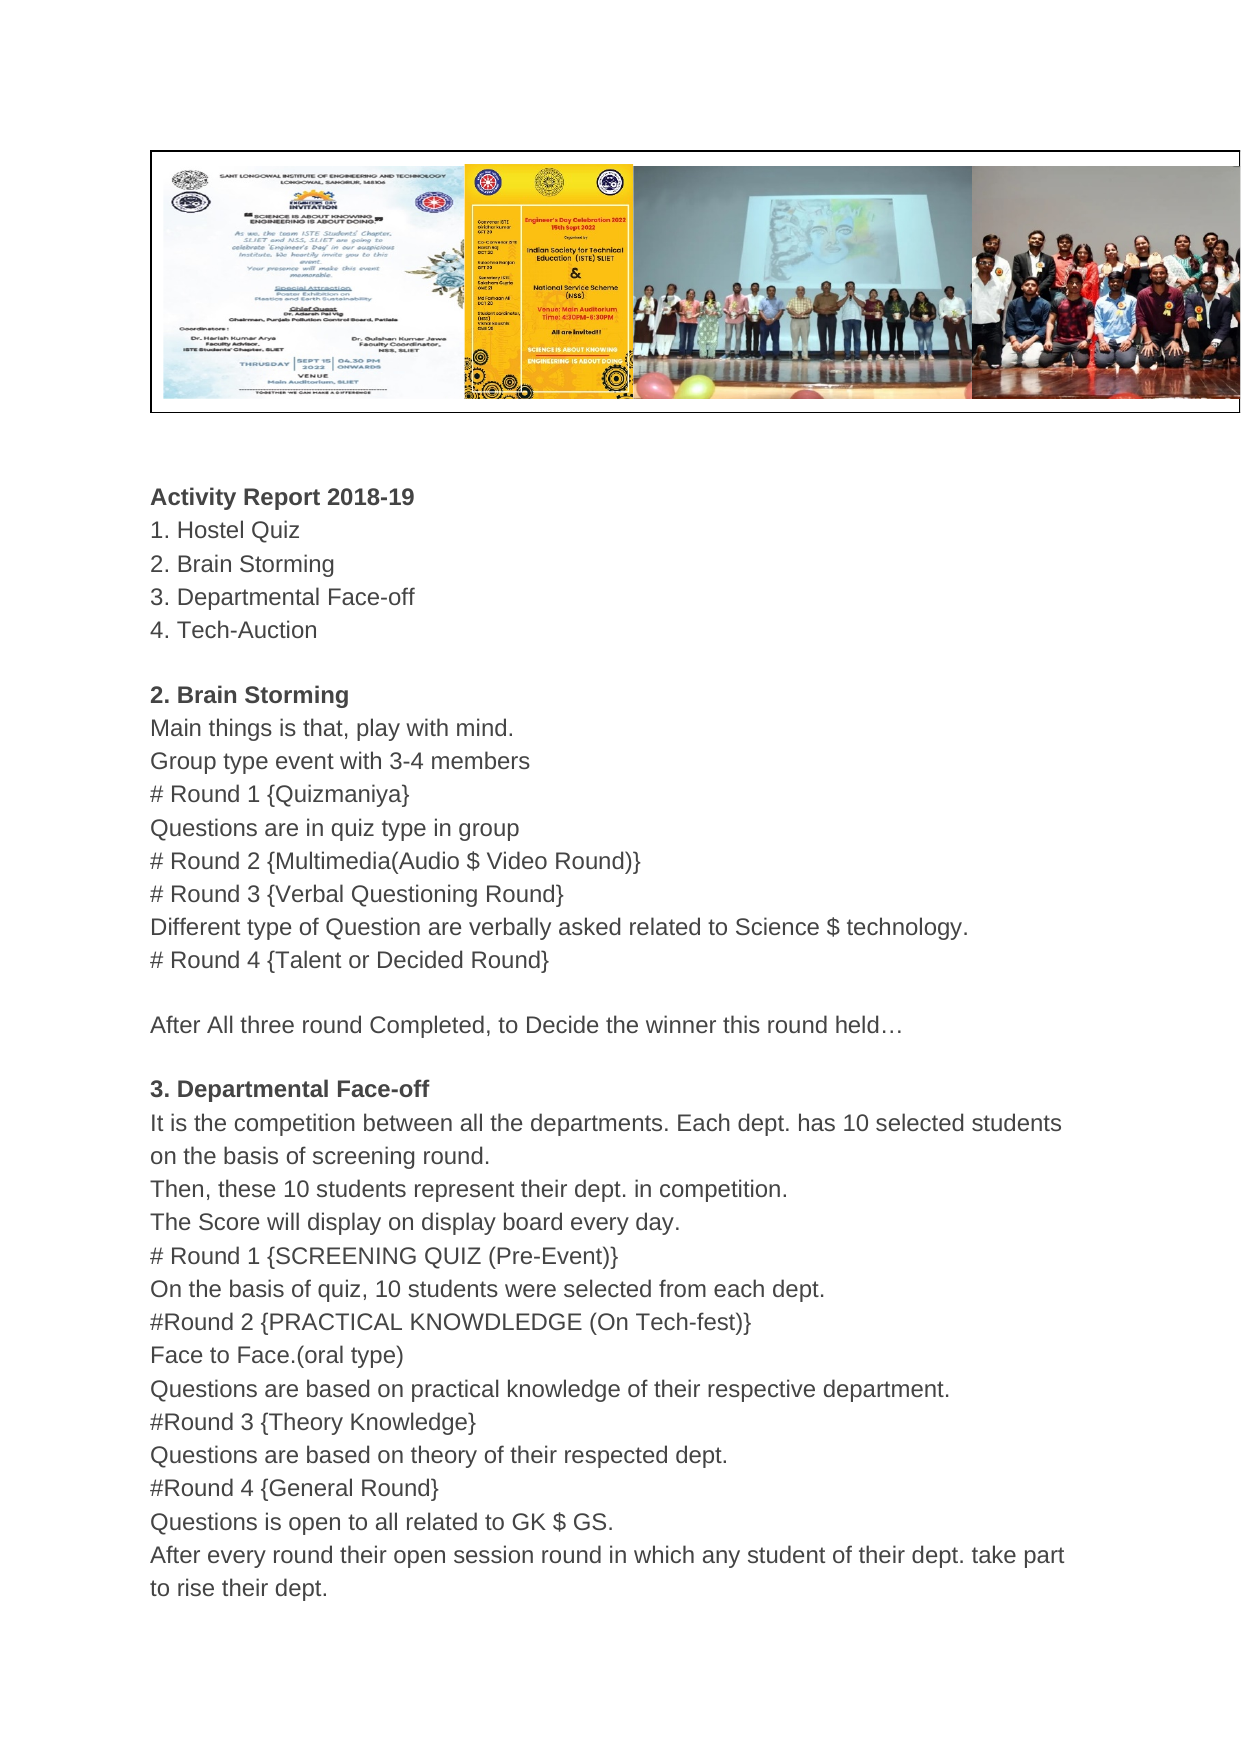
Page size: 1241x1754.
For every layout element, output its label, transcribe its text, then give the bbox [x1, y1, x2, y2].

text 2. Brain Storming [150, 675, 1090, 708]
text 1. Hostel Quiz 2. Brain Storming 3. Departmental Face-off 4. Tech-Auction [150, 511, 1090, 644]
text Main things is that, play with mind. Group type event with 3-4 members # Round 1 {Quizmaniya} Questions are in quiz type in group # Round 2 {Multimedia(Audio $ Video Round)} # Round 3 {Verbal Questioning Round} Different type of Question are verbally asked related to Science $ technology. # Round 4 {Talent or Decided Round} [150, 708, 1090, 974]
picture [163, 164, 1241, 399]
text 3. Departmental Face-off [150, 1070, 1090, 1103]
text It is the competition between all the departments. Each dept. has 10 selected students on the basis of screening round. Then, these 10 students represent their dept. in competition. The Score will display on display board every day. # Round 1 {SCREENING QUIZ (Pre-Event)} On the basis of quiz, 10 students were selected from each dept. #Round 2 {PRACTICAL KNOWDLEDGE (On Tech-fest)} Face to Face.(oral type) Questions are based on practical knowledge of their respective department. #Round 3 {Theory Knowledge} Questions are based on theory of their respected dept. #Round 4 {General Round} Questions is open to all related to GK $ GS. After every round their open session round in which any student of their dept. take part to rise their dept. [150, 1103, 1090, 1601]
text After All three round Completed, to Decide the winner this round held… [150, 1005, 1090, 1038]
text Activity Report 2018-19 [150, 478, 1090, 511]
table_cell [152, 152, 1239, 412]
